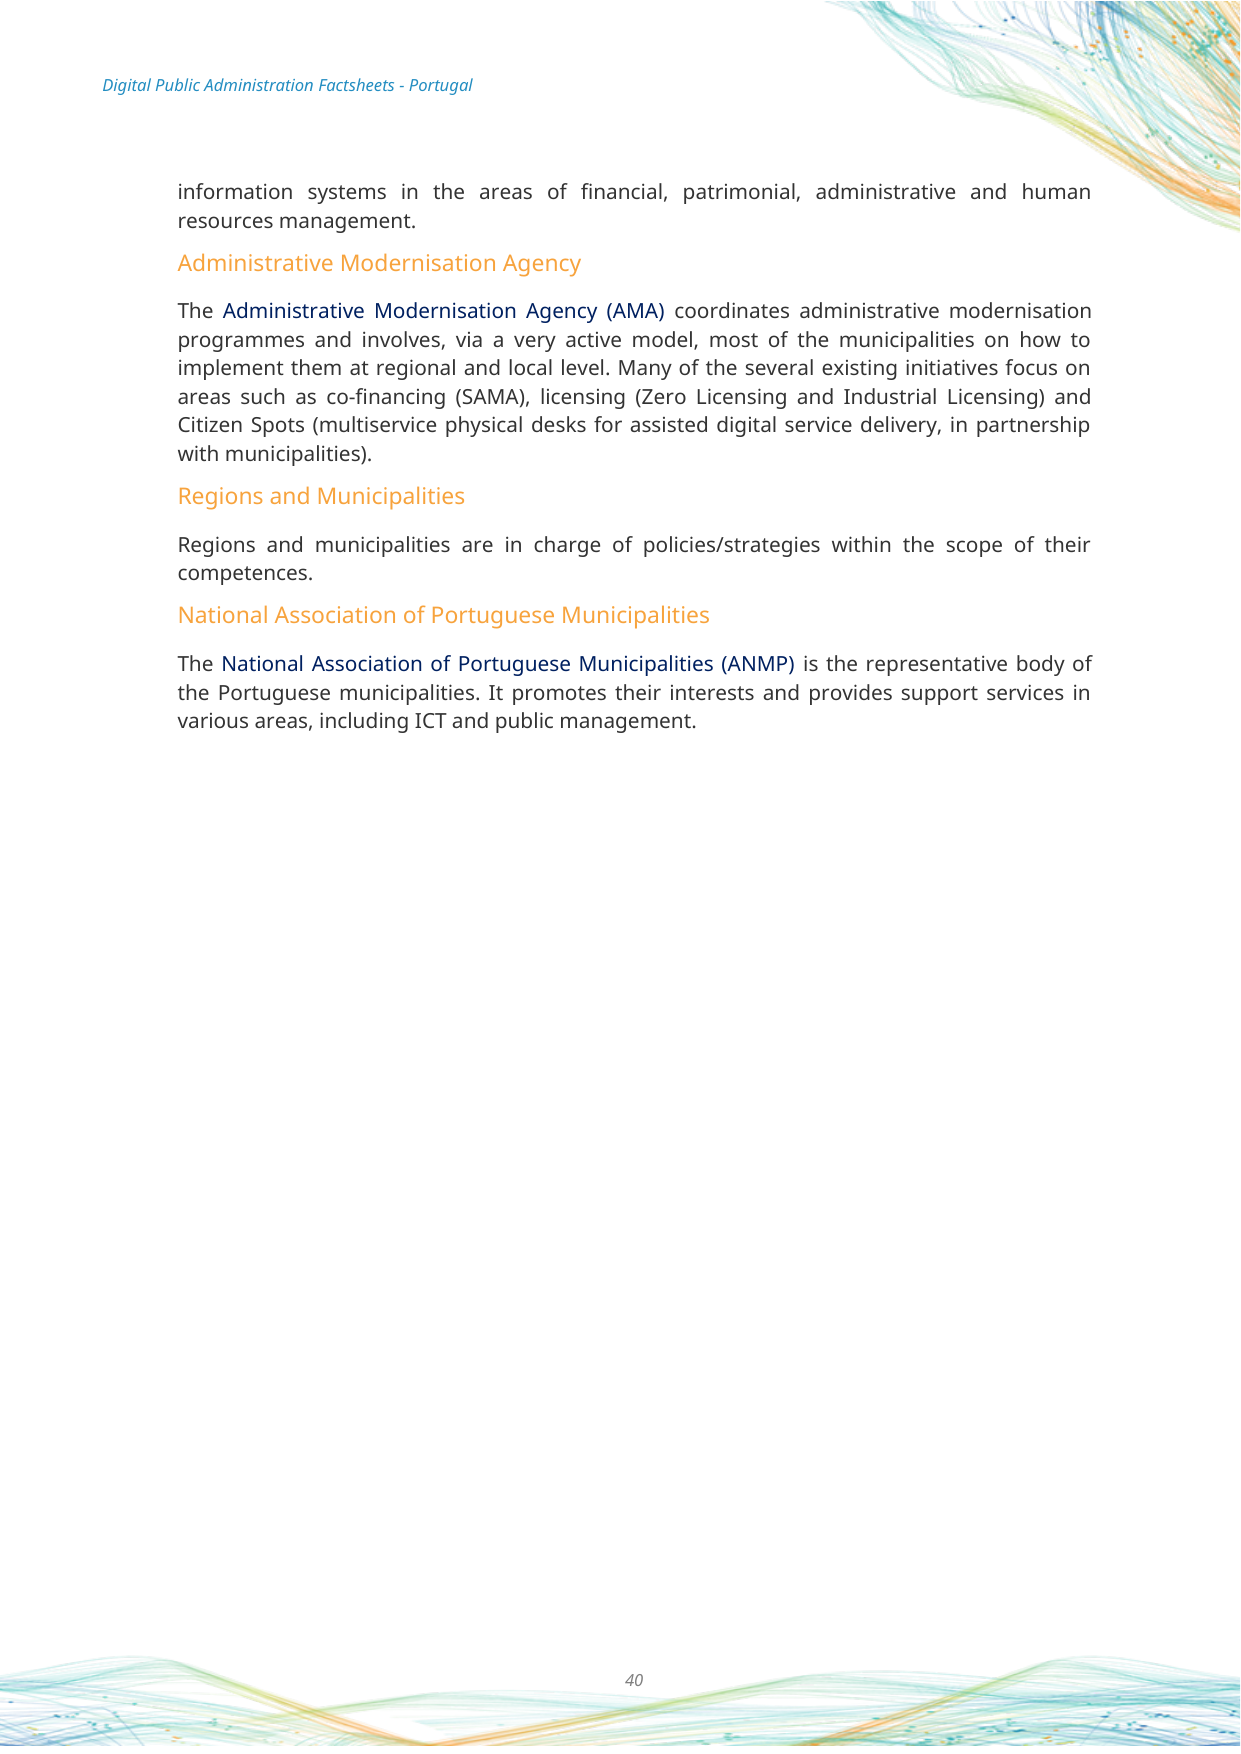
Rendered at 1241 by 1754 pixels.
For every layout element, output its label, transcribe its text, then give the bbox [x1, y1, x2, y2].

subtitle Administrative Modernisation Agency [177, 247, 1092, 278]
text The National Association of Portuguese Municipalities (ANMP) is the representative body of the Portuguese municipalities. It promotes their interests and provides support services in various areas, including ICT and public management. [177, 649, 1092, 734]
picture [815, 1, 1241, 250]
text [177, 177, 1092, 234]
subtitle Regions and Municipalities [177, 480, 1092, 511]
text Regions and municipalities are in charge of policies/strategies within the scope of their competences. [177, 530, 1092, 587]
subtitle National Association of Portuguese Municipalities [177, 599, 1092, 630]
text The Administrative Modernisation Agency (AMA) coordinates administrative modernisation programmes and involves, via a very active model, most of the municipalities on how to implement them at regional and local level. Many of the several existing initiatives focus on areas such as co-financing (SAMA), licensing (Zero Licensing and Industrial Licensing) and Citizen Spots (multiservice physical desks for assisted digital service delivery, in partnership with municipalities). [177, 297, 1092, 467]
picture [0, 1638, 1241, 1746]
